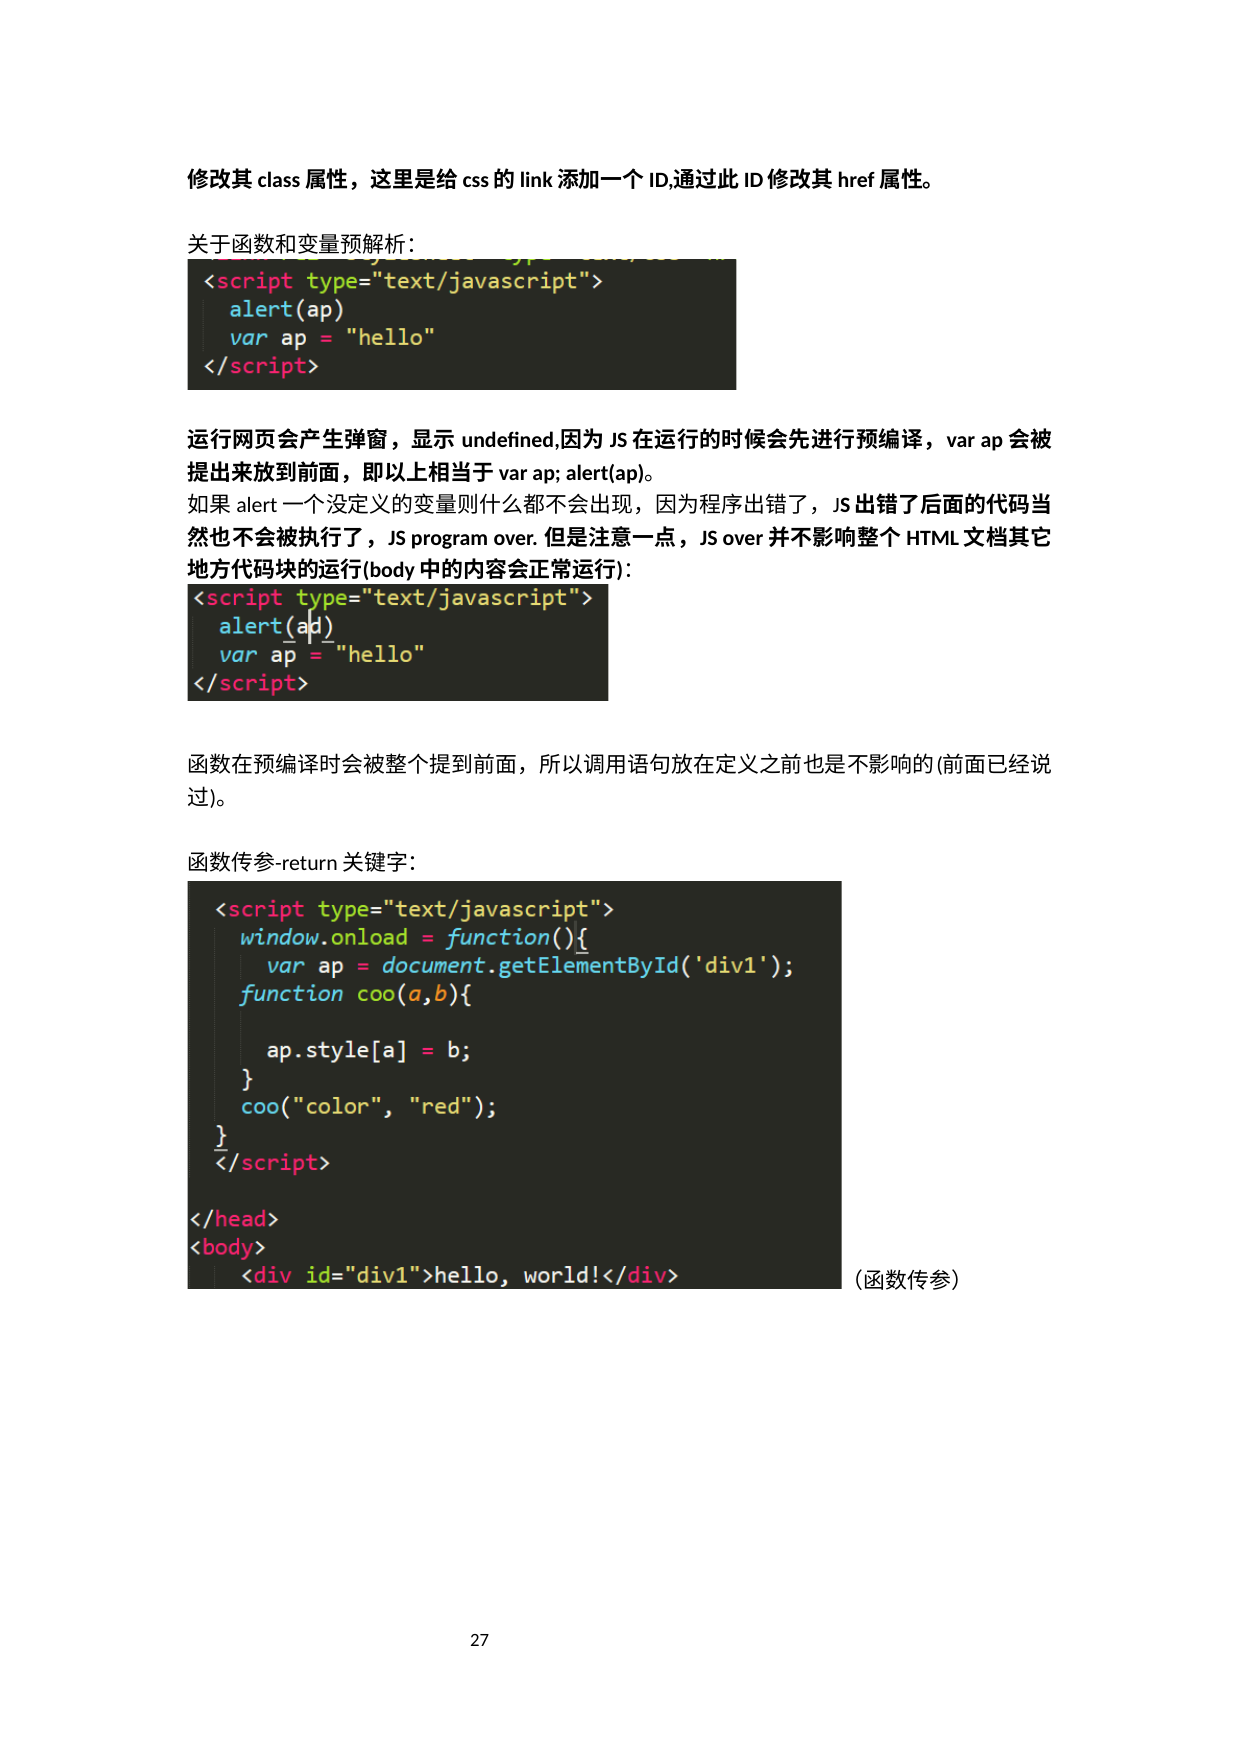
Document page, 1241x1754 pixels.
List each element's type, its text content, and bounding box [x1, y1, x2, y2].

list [187, 162, 1053, 194]
picture [187, 259, 737, 390]
list 如果alert一个没定义的变量则什么都不会出现，因为程序出错了，JS出错了后面的代码当然也不会被执行了，JS program over. 但是注意一点，JS over并不影响整个HTML文档其它地方代码块的运行(body中的内容会正常运行)： [187, 487, 1053, 584]
list 函数在预编译时会被整个提到前面，所以调用语句放在定义之前也是不影响的(前面已经说过)。 [187, 747, 1053, 812]
list 关于函数和变量预解析： [187, 227, 1053, 259]
list 函数传参-return关键字： [187, 844, 1053, 877]
picture [187, 584, 609, 701]
picture [187, 881, 842, 1289]
list 运行网页会产生弹窗，显示undefined,因为JS在运行的时候会先进行预编译，var ap会被提出来放到前面，即以上相当于 var ap; alert(ap)。 [187, 422, 1053, 487]
